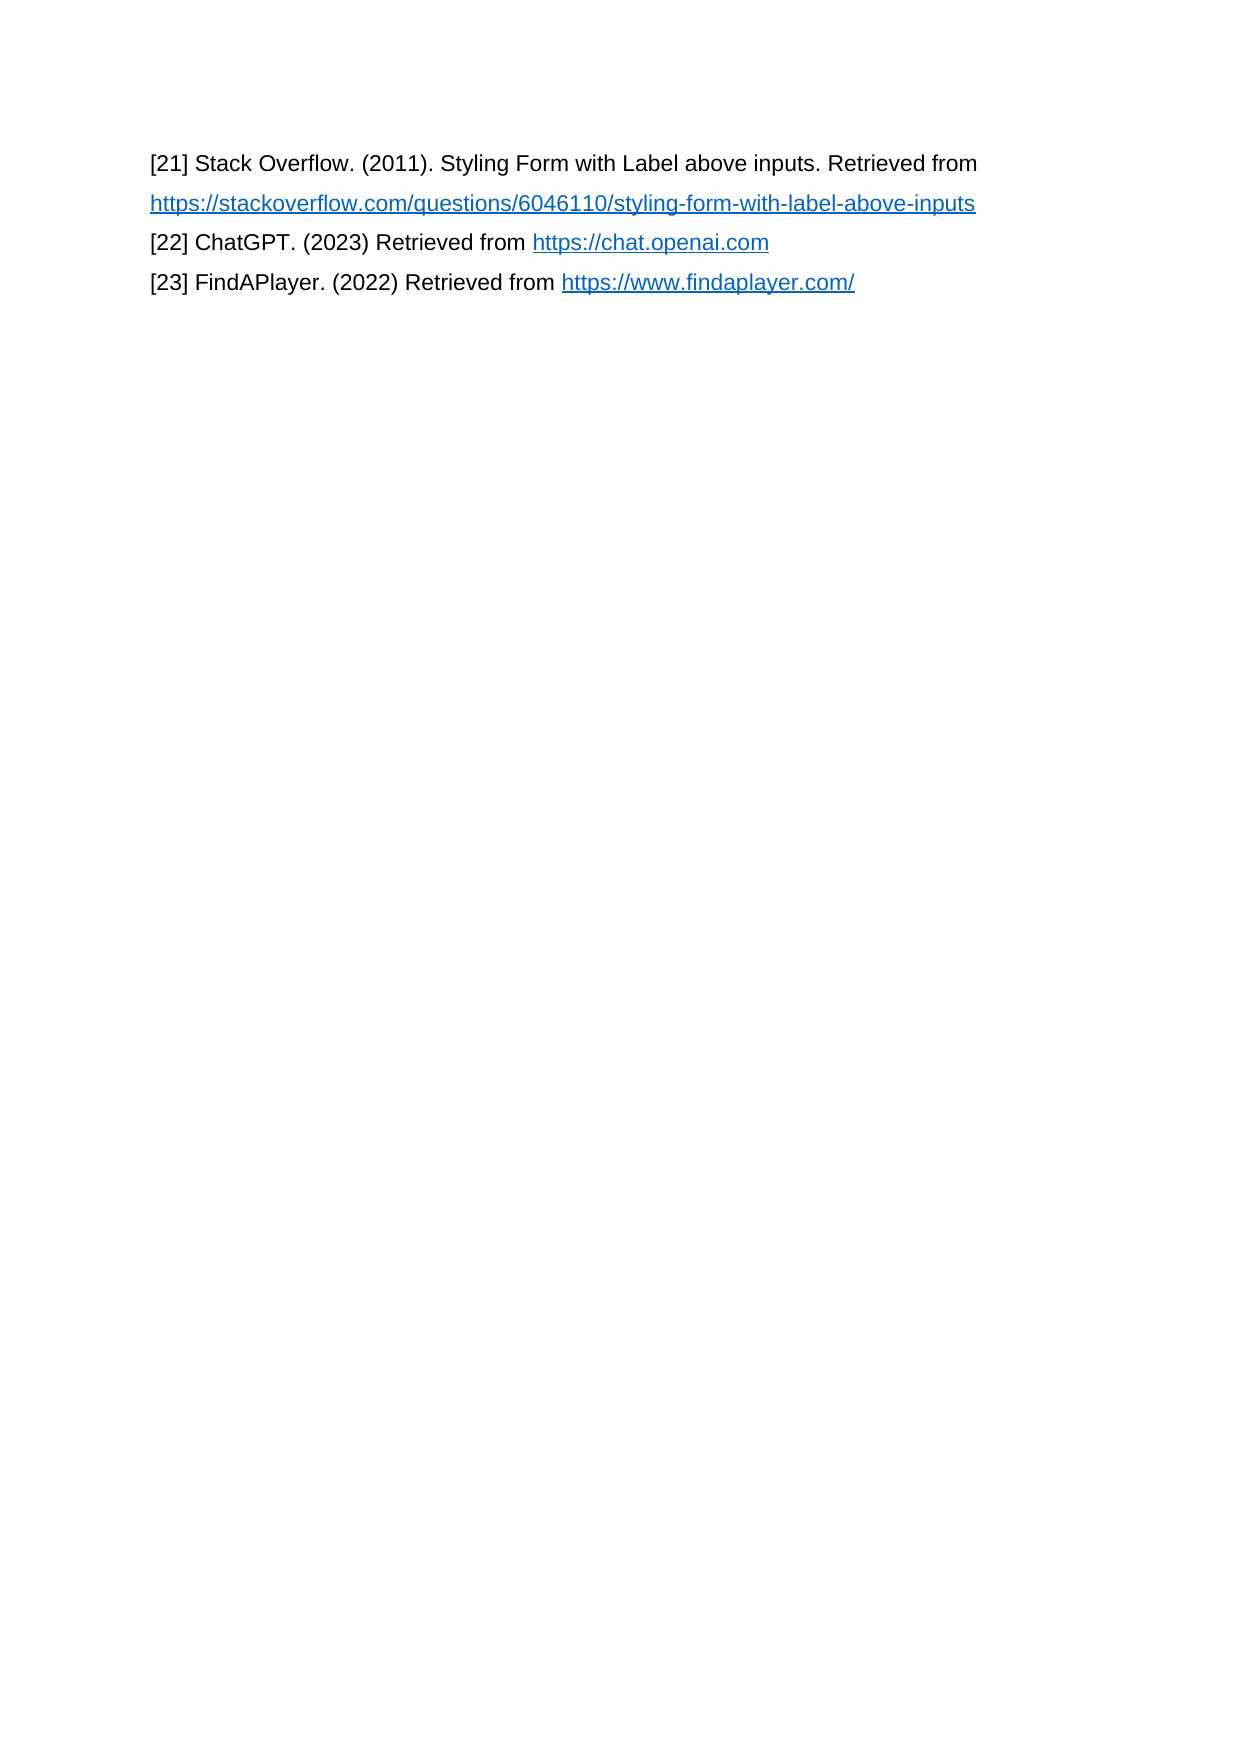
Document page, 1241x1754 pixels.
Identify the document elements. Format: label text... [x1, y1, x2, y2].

text [21] Stack Overflow. (2011). Styling Form with Label above inputs. Retrieved from https://stackoverflow.com/questions/6046110/styling-form-with-label-above-inputs [150, 150, 1090, 216]
text [22] ChatGPT. (2023) Retrieved from https://chat.openai.com [150, 229, 1090, 255]
text [23] FindAPlayer. (2022) Retrieved from https://www.findaplayer.com/ [150, 268, 1090, 295]
